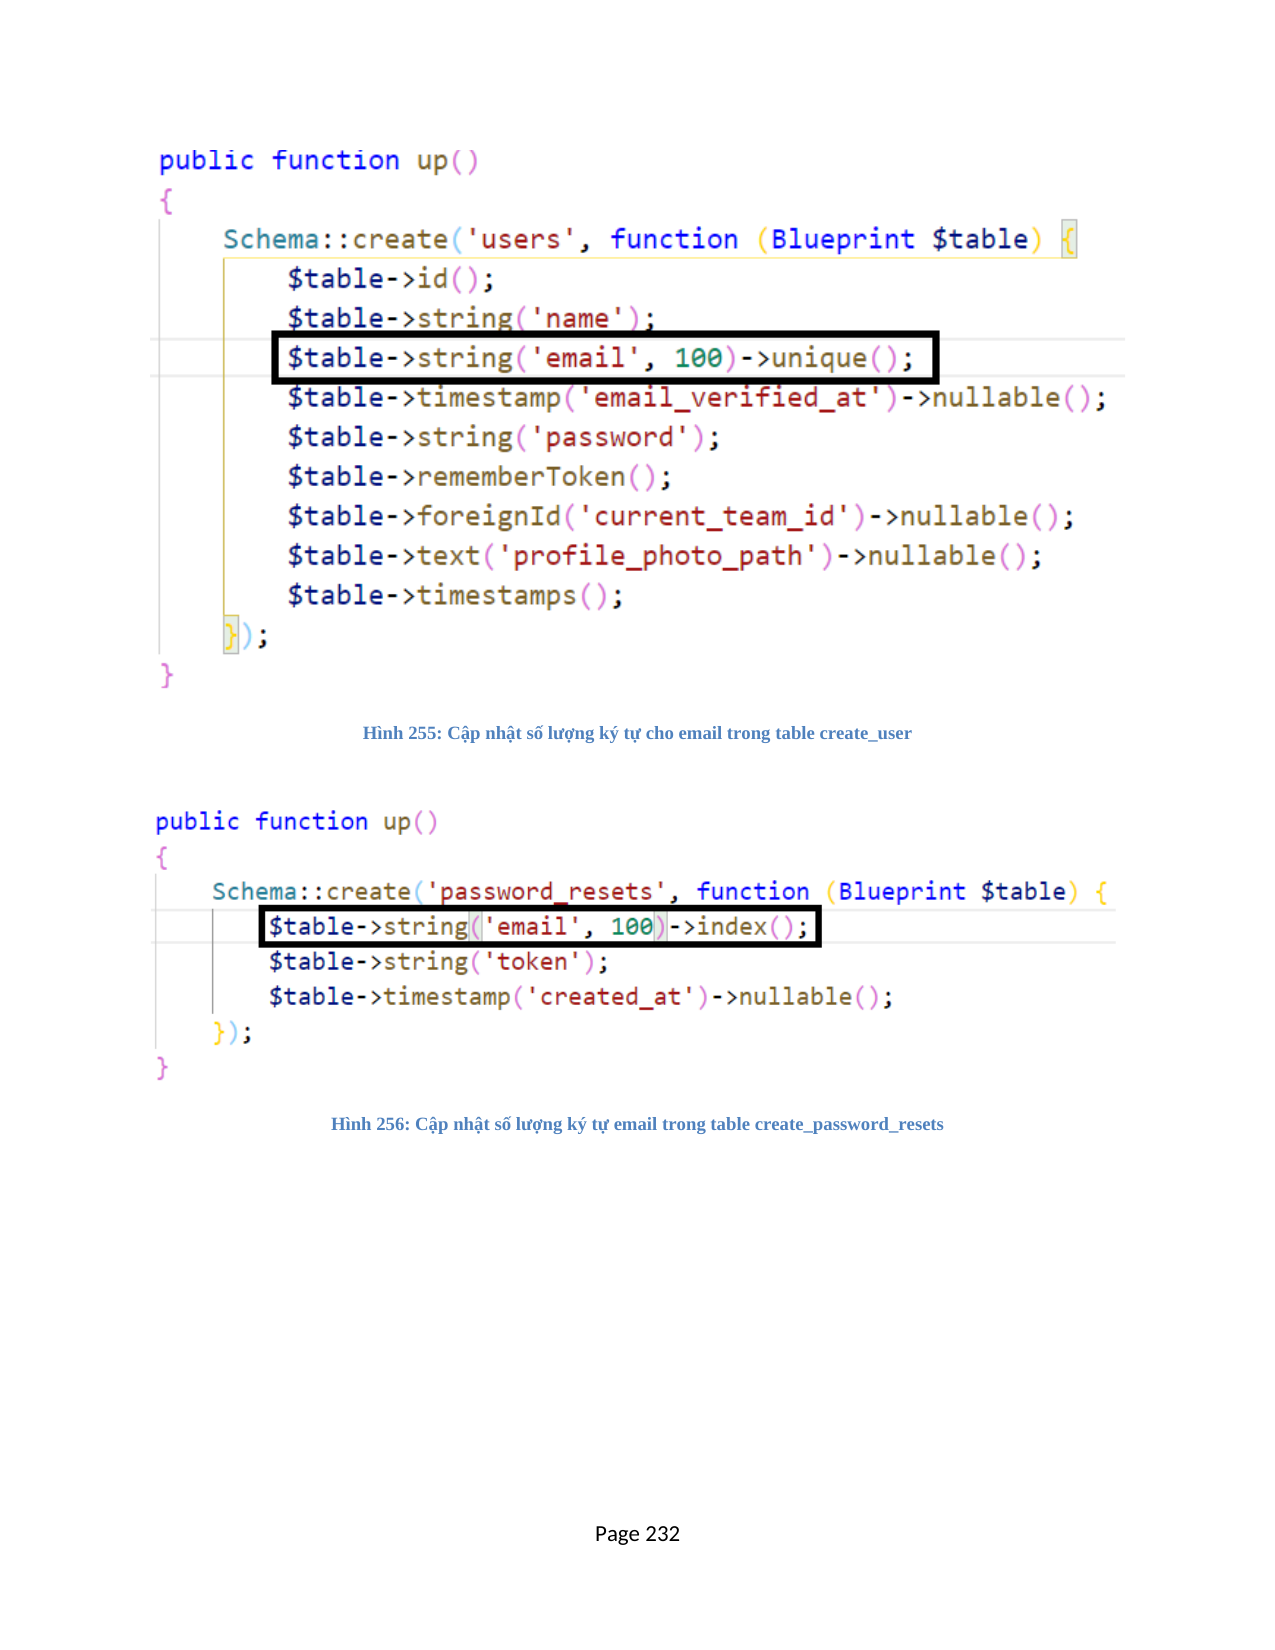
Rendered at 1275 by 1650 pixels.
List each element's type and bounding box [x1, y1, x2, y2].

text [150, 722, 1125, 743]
picture [150, 810, 1125, 1088]
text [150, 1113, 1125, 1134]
picture [150, 150, 1125, 697]
